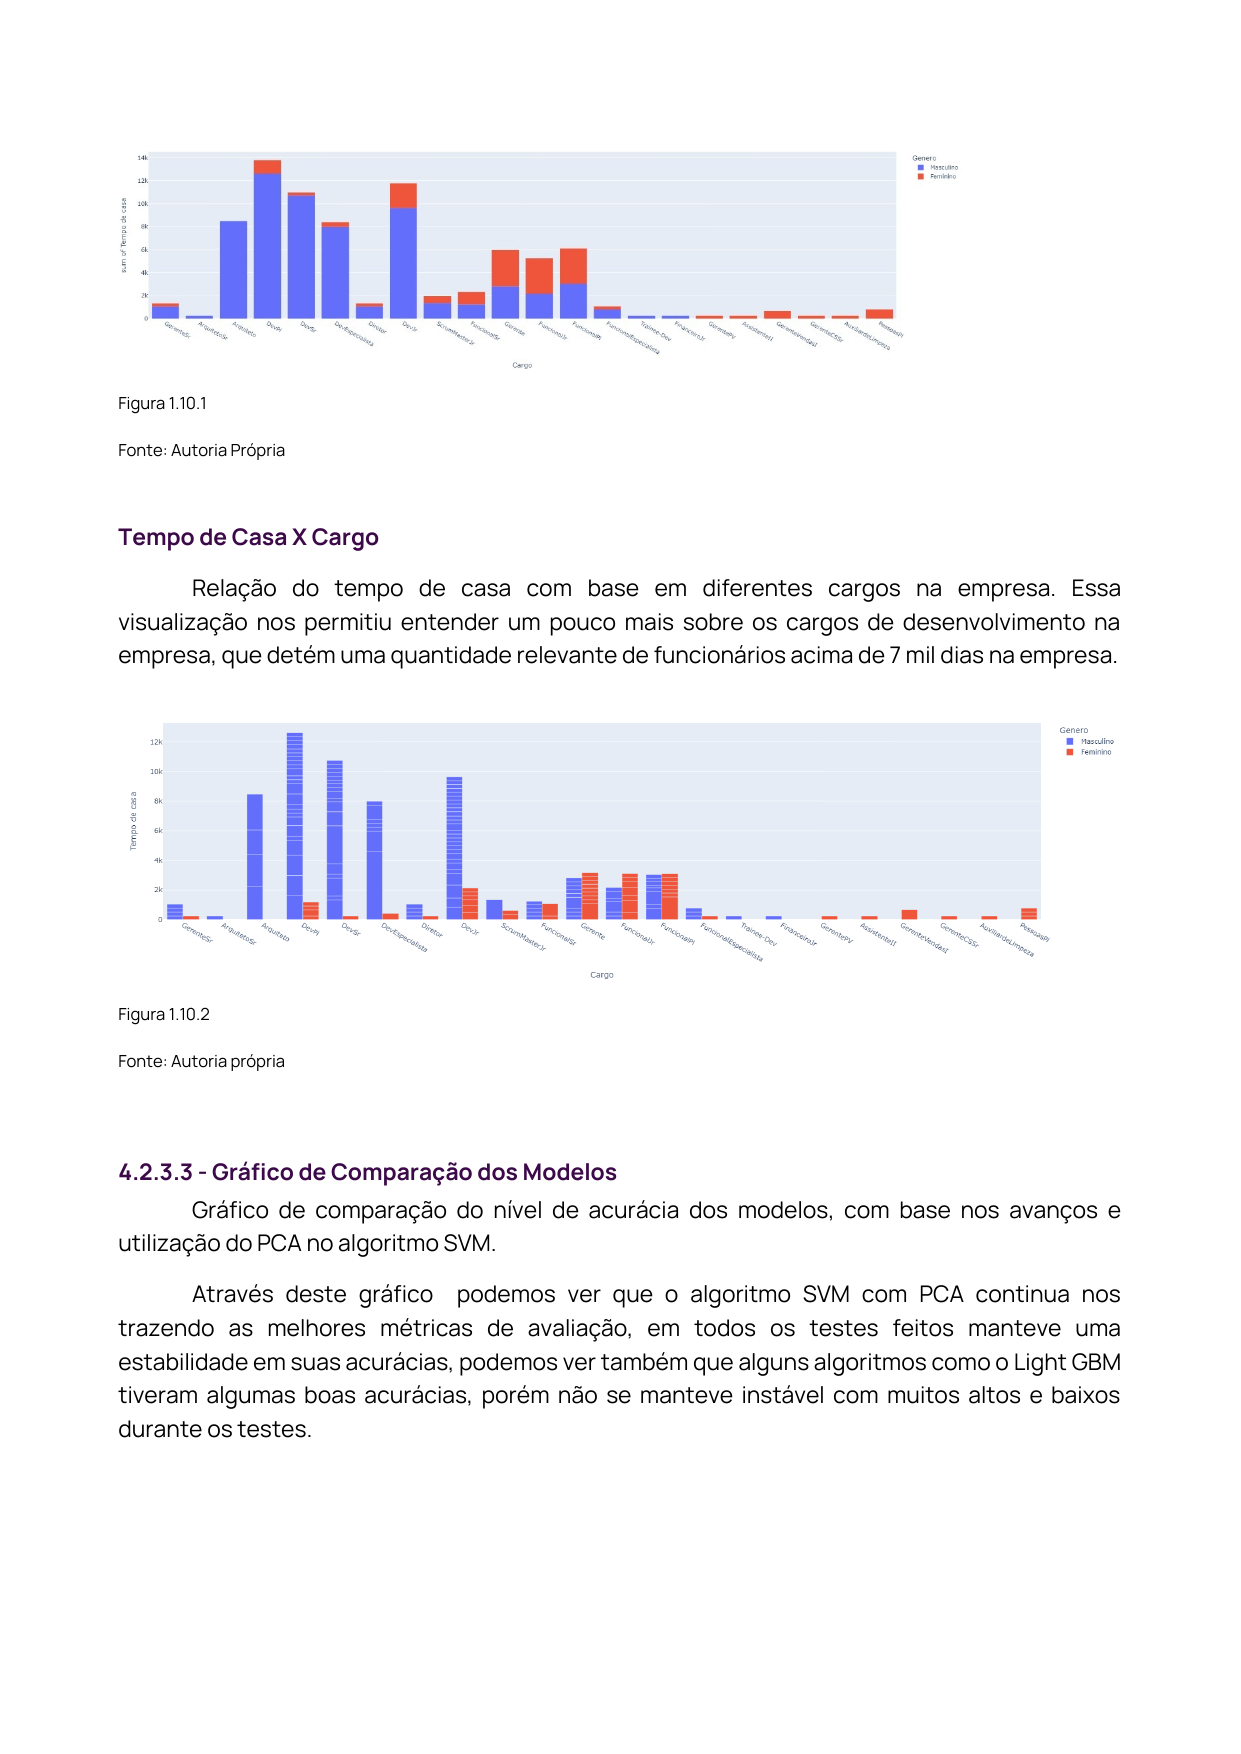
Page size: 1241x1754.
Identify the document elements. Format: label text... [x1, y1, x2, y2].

text Figura 1.10.1 [118, 392, 1122, 414]
text Fonte: Autoria própria [118, 1050, 1122, 1072]
picture [118, 689, 1123, 984]
text Gráfico de comparação do nível de acurácia dos modelos, com base nos avanços e utilização do PCA no algoritmo SVM. [118, 1193, 1122, 1259]
text Fonte: Autoria Própria [118, 438, 1122, 461]
text Através deste gráfico podemos ver que o algoritmo SVM com PCA continua nos trazendo as melhores métricas de avaliação, em todos os testes feitos manteve uma estabilidade em suas acurácias, podemos ver também que alguns algoritmos como o Light GBM tiveram algumas boas acurácias, porém não se manteve instável com muitos altos e baixos durante os testes. [118, 1278, 1122, 1445]
text Relação do tempo de casa com base em diferentes cargos na empresa. Essa visualização nos permitiu entender um pouco mais sobre os cargos de desenvolvimento na empresa, que detém uma quantidade relevante de funcionários acima de 7 mil dias na empresa. [118, 572, 1122, 671]
picture [118, 123, 966, 373]
text Tempo de Casa X Cargo [118, 521, 1122, 552]
subtitle 4.2.3.3 - Gráfico de Comparação dos Modelos [118, 1156, 1122, 1187]
text Figura 1.10.2 [118, 1003, 1122, 1026]
